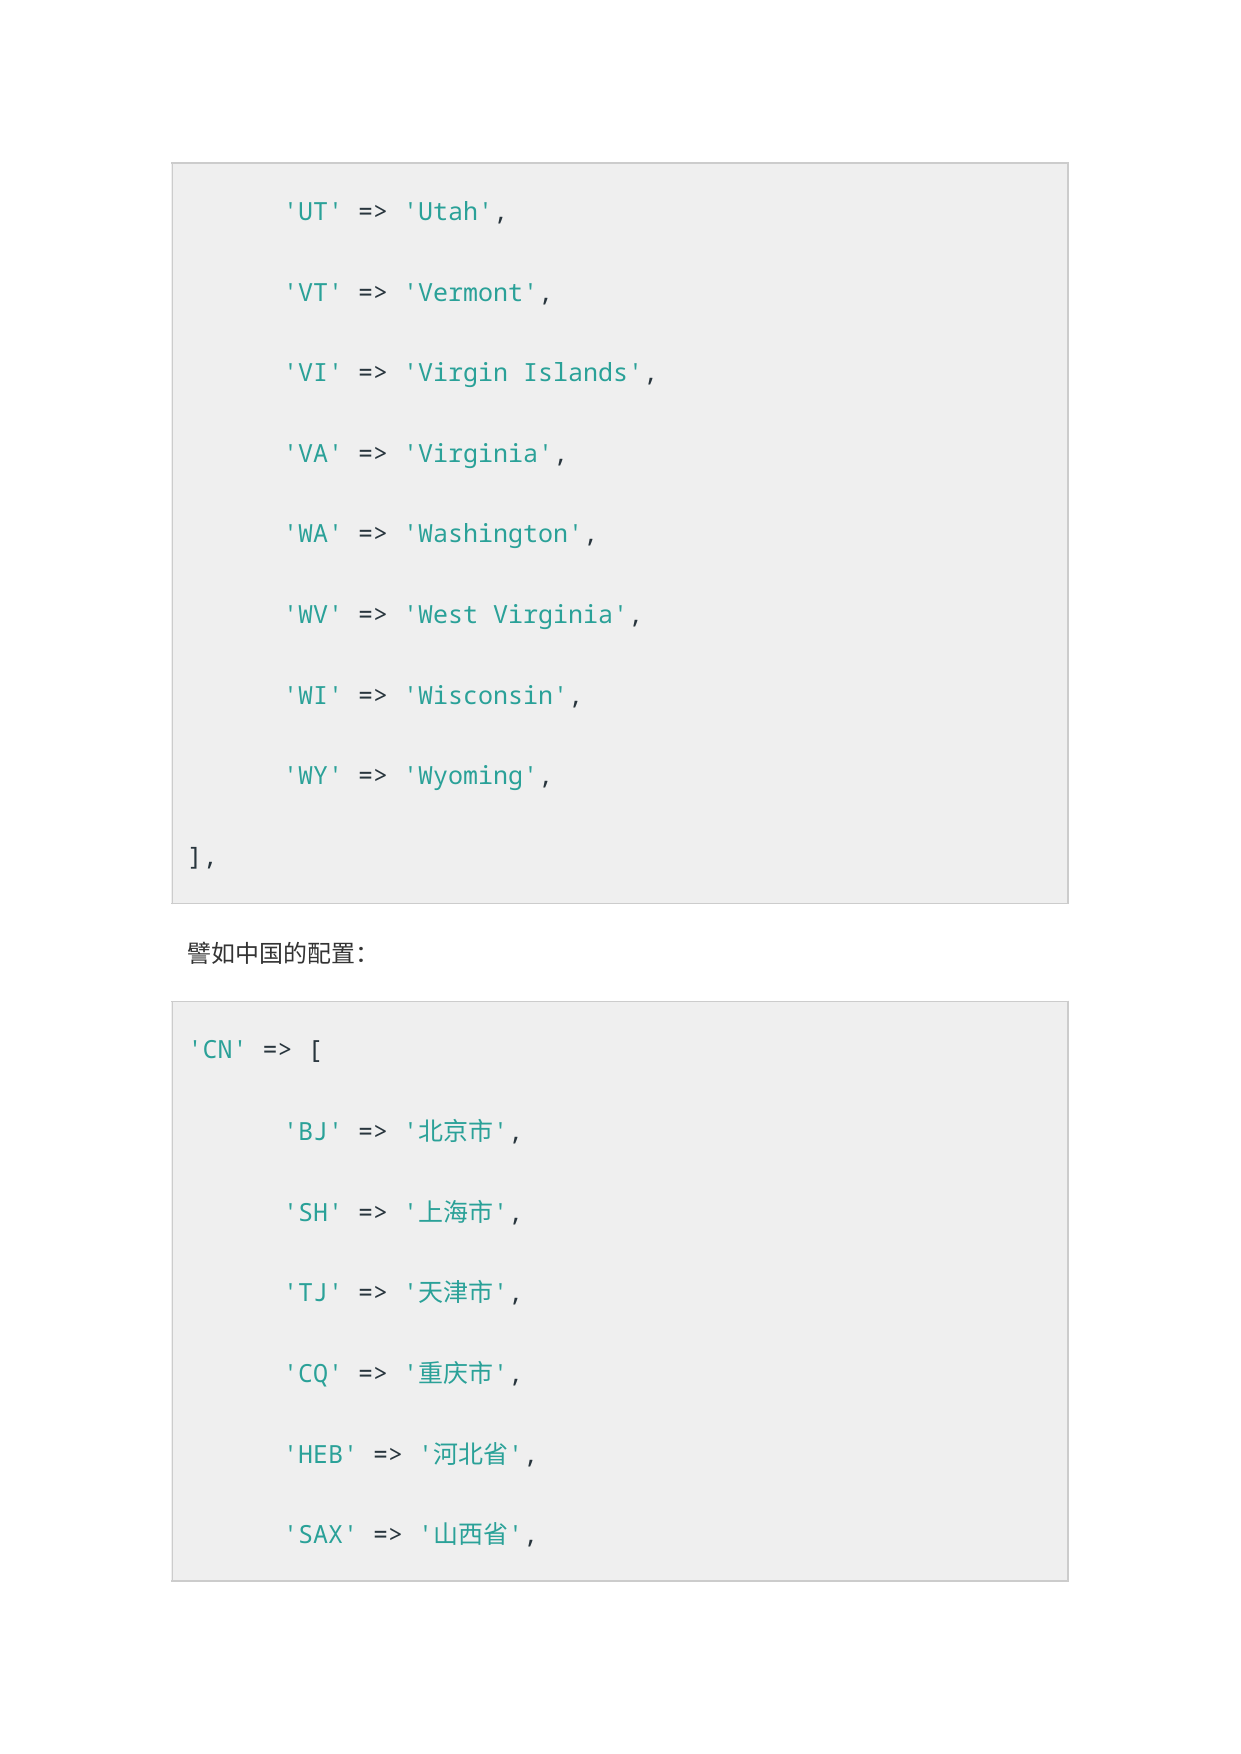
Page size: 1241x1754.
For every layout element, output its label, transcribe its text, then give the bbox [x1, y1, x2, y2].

text 'VI' => 'Virgin Islands', [173, 323, 1067, 404]
text 'WV' => 'West Virginia', [173, 565, 1067, 646]
text 'VA' => 'Virginia', [173, 404, 1067, 484]
text 'HEB' => '河北省', [173, 1404, 1067, 1484]
text 'CQ' => '重庆市', [173, 1323, 1067, 1404]
text 譬如中国的配置： [187, 920, 1053, 985]
text 'VT' => 'Vermont', [173, 243, 1067, 323]
text 'BJ' => '北京市', [173, 1081, 1067, 1162]
text 'WI' => 'Wisconsin', [173, 646, 1067, 726]
text ], [173, 807, 1067, 903]
text 'UT' => 'Utah', [173, 164, 1067, 243]
text 'WY' => 'Wyoming', [173, 726, 1067, 807]
text 'SH' => '上海市', [173, 1162, 1067, 1242]
text 'CN' => [ [173, 1002, 1067, 1081]
text 'TJ' => '天津市', [173, 1242, 1067, 1323]
text 'SAX' => '山西省', [173, 1484, 1067, 1580]
text 'WA' => 'Washington', [173, 484, 1067, 565]
